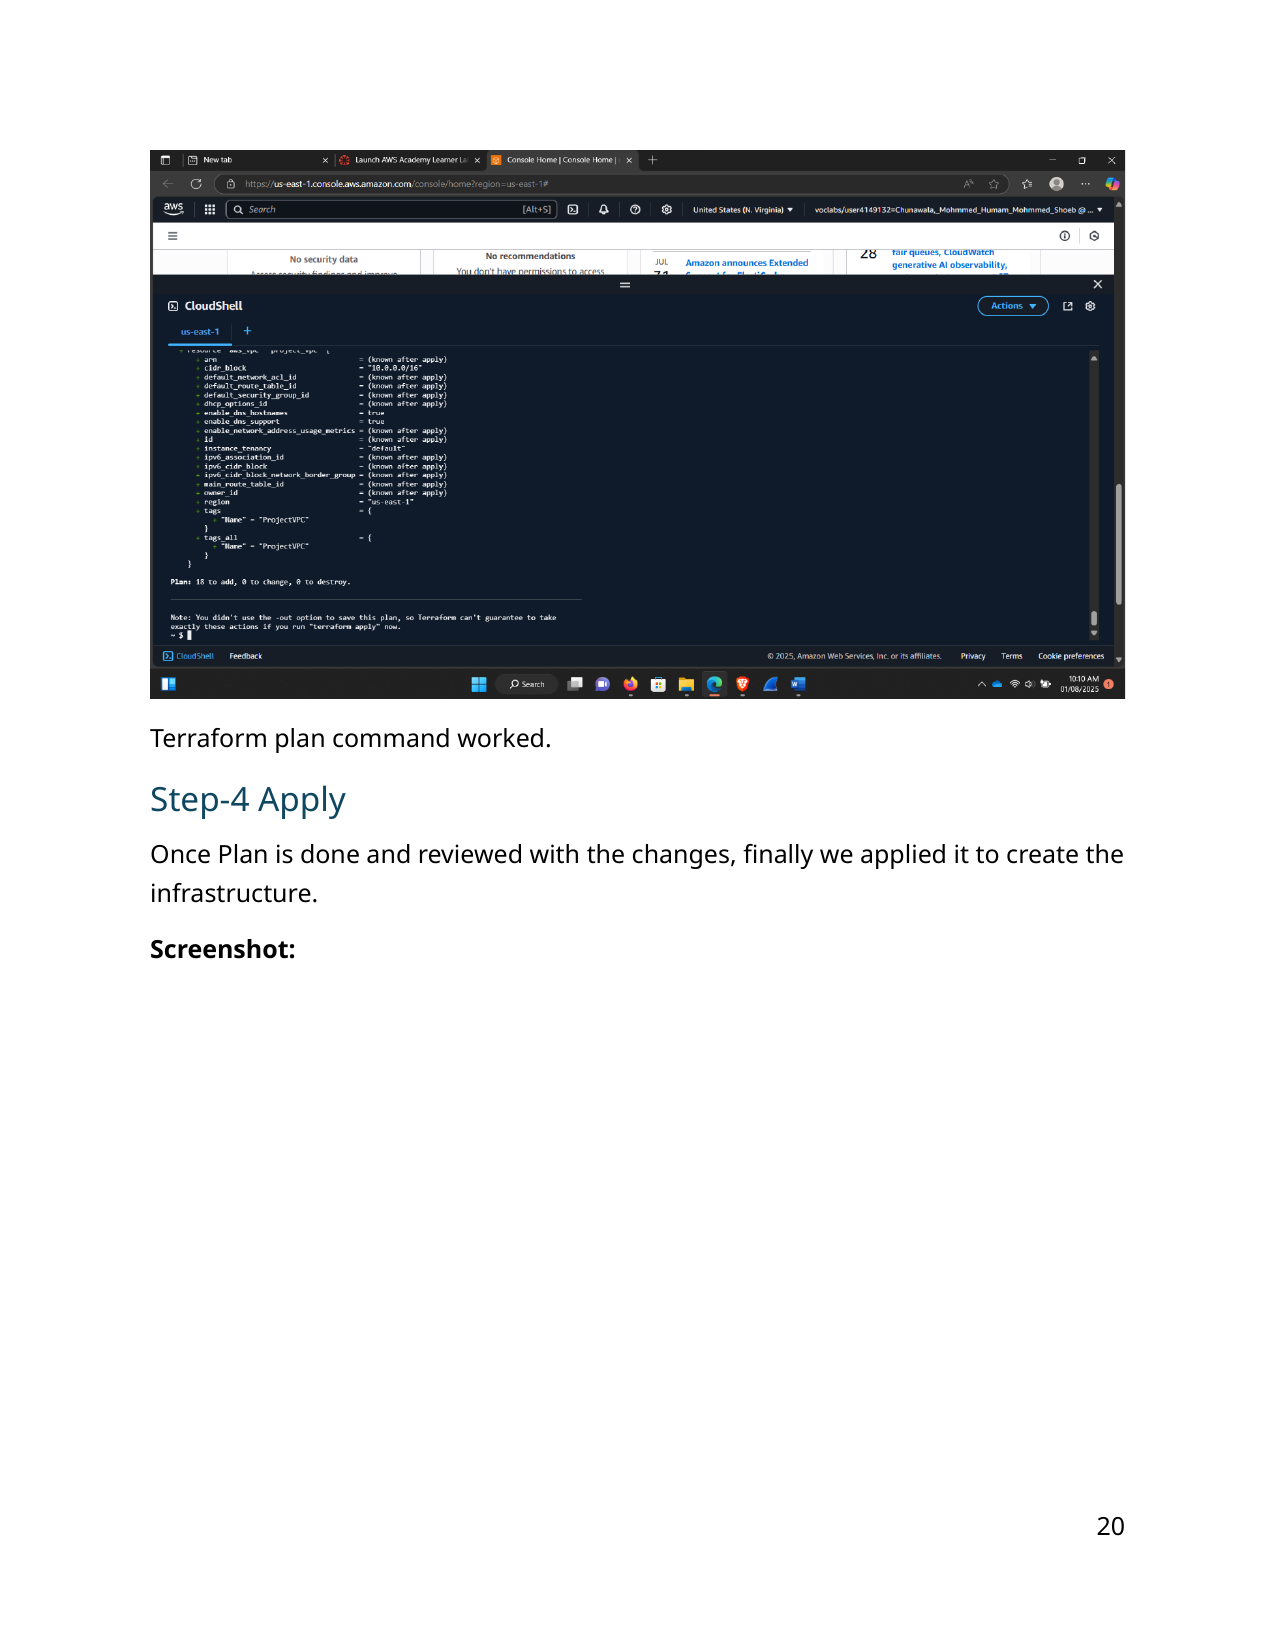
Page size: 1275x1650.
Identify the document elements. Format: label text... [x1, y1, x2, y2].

text Screenshot: [150, 932, 1125, 966]
subtitle Step-4 Apply [150, 776, 1125, 821]
picture [150, 150, 1125, 699]
text Once Plan is done and reviewed with the changes, finally we applied it to create the infrastructure. [150, 837, 1125, 910]
text Terraform plan command worked. [150, 720, 1125, 754]
